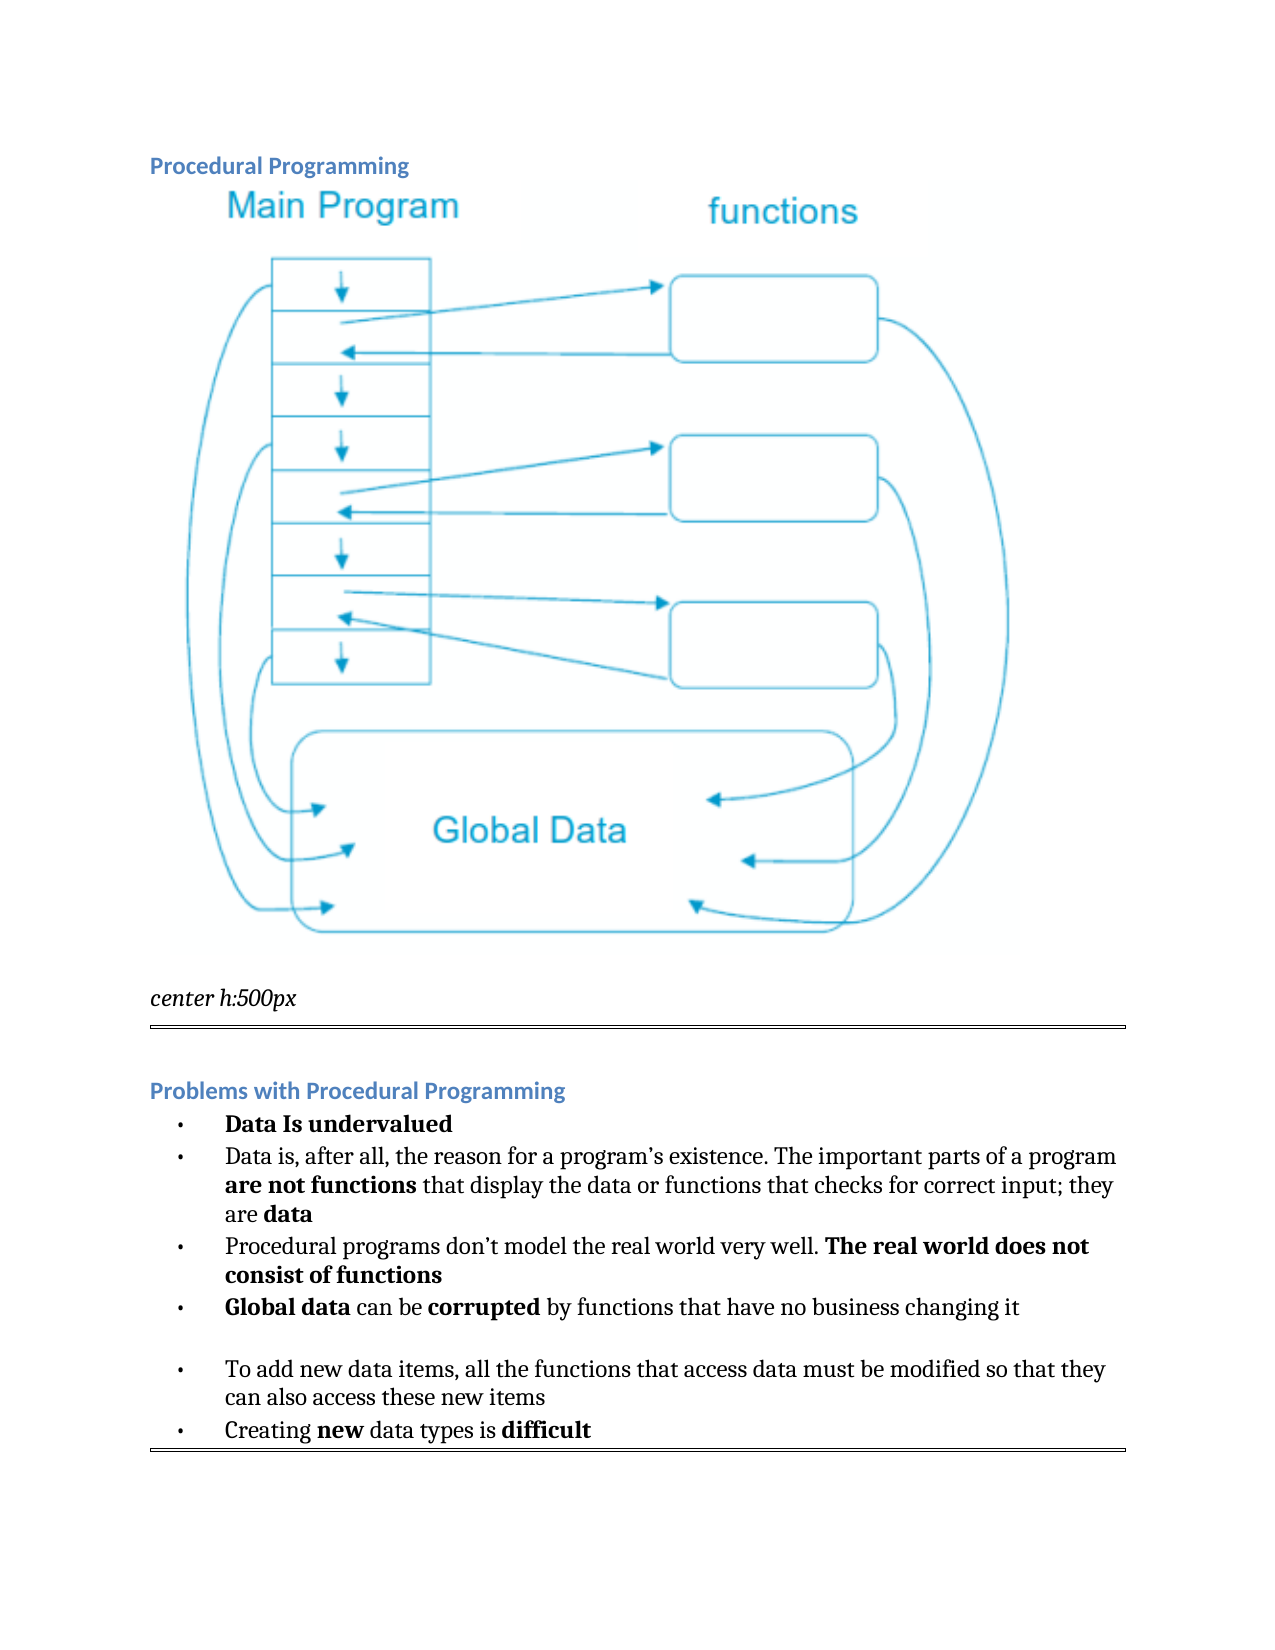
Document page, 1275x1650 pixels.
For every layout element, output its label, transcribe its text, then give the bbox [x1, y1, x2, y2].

list Data Is undervalued [175, 1109, 1125, 1138]
list To add new data items, all the functions that access data must be modified so that they can also access these new items [175, 1354, 1125, 1412]
subtitle Procedural Programming [150, 150, 1125, 181]
list Creating new data types is difficult [175, 1416, 1125, 1444]
list Global data can be corrupted by functions that have no business changing it [175, 1293, 1125, 1351]
list Procedural programs don’t model the real world very well. The real world does not consist of functions [175, 1232, 1125, 1289]
list Data is, after all, the reason for a program’s existence. The important parts of a program are not functions that display the data or functions that checks for correct input; they are data [175, 1142, 1125, 1228]
text center h:500px [150, 984, 1125, 1013]
picture [168, 180, 1044, 964]
subtitle Problems with Procedural Programming [150, 1075, 1125, 1106]
